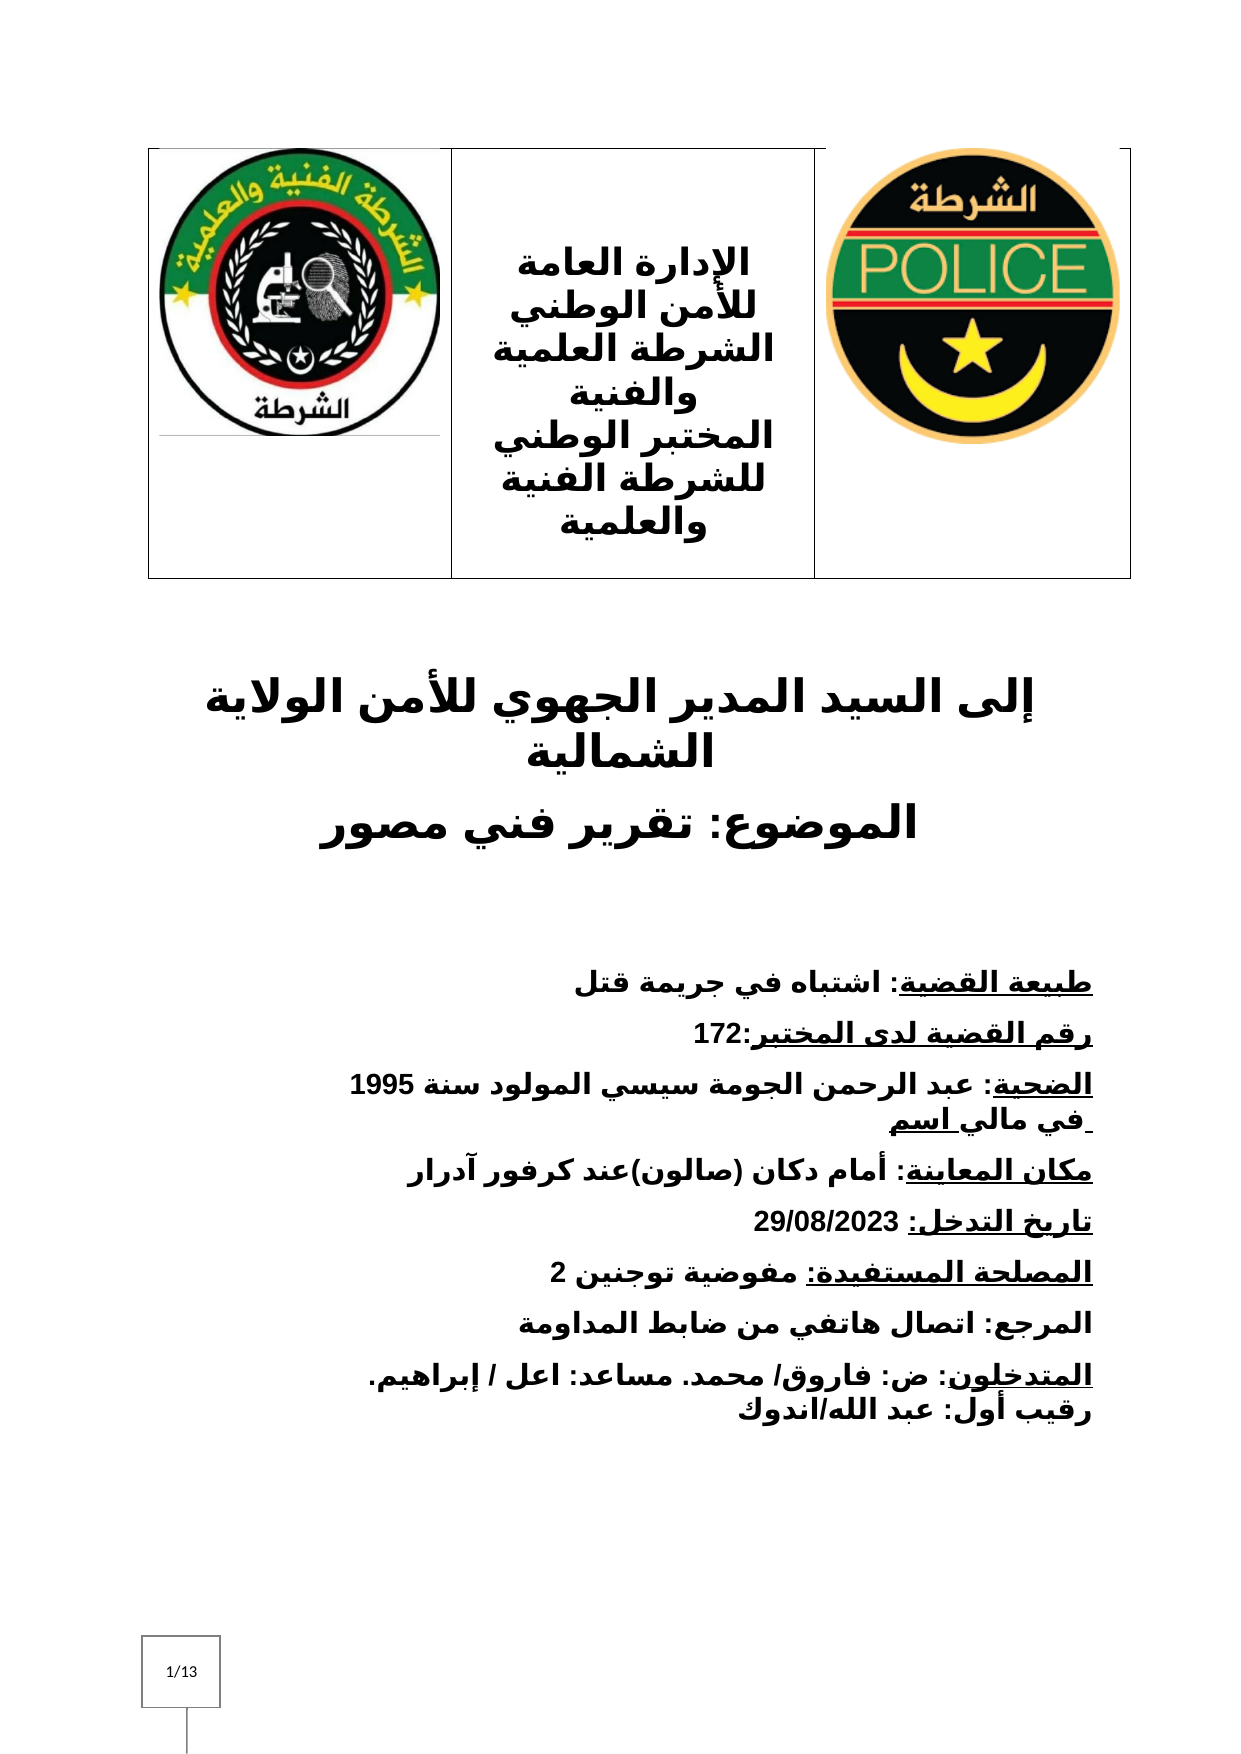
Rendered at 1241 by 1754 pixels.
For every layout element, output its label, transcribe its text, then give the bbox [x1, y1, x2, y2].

text المرجع: اتصال هاتفي من ضابط المداومة [295, 1306, 1093, 1340]
table_header [815, 149, 1130, 578]
text رقم القضية لدى المختبر:172 [295, 1016, 1093, 1049]
text المتدخلون: ض: فاروق/ محمد. مساعد: اعل / إبراهيم. رقيب أول: عبد الله/اندوك [295, 1358, 1093, 1426]
text تاريخ التدخل: 29/08/2023 [148, 1204, 1093, 1238]
text إلى السيد المدير الجهوي للأمن الولاية الشمالية [148, 670, 1093, 777]
picture [826, 148, 1120, 444]
text طبيعة القضية: اشتباه في جريمة قتل [295, 965, 1093, 998]
picture [159, 148, 440, 436]
table_header الإدارة العامة للأمن الوطني الشرطة العلمية والفنية المختبر الوطني للشرطة الفنية والعلمية [452, 149, 814, 578]
text مكان المعاينة: أمام دكان (صالون)عند كرفور آدرار [295, 1153, 1093, 1186]
text الموضوع: تقرير فني مصور [148, 795, 1093, 848]
table_header [149, 149, 451, 578]
text الضحية: عبد الرحمن الجومة سيسي المولود سنة 1995 في مالي اسم [295, 1067, 1093, 1135]
text المصلحة المستفيدة: مفوضية توجنين 2 [295, 1255, 1093, 1289]
